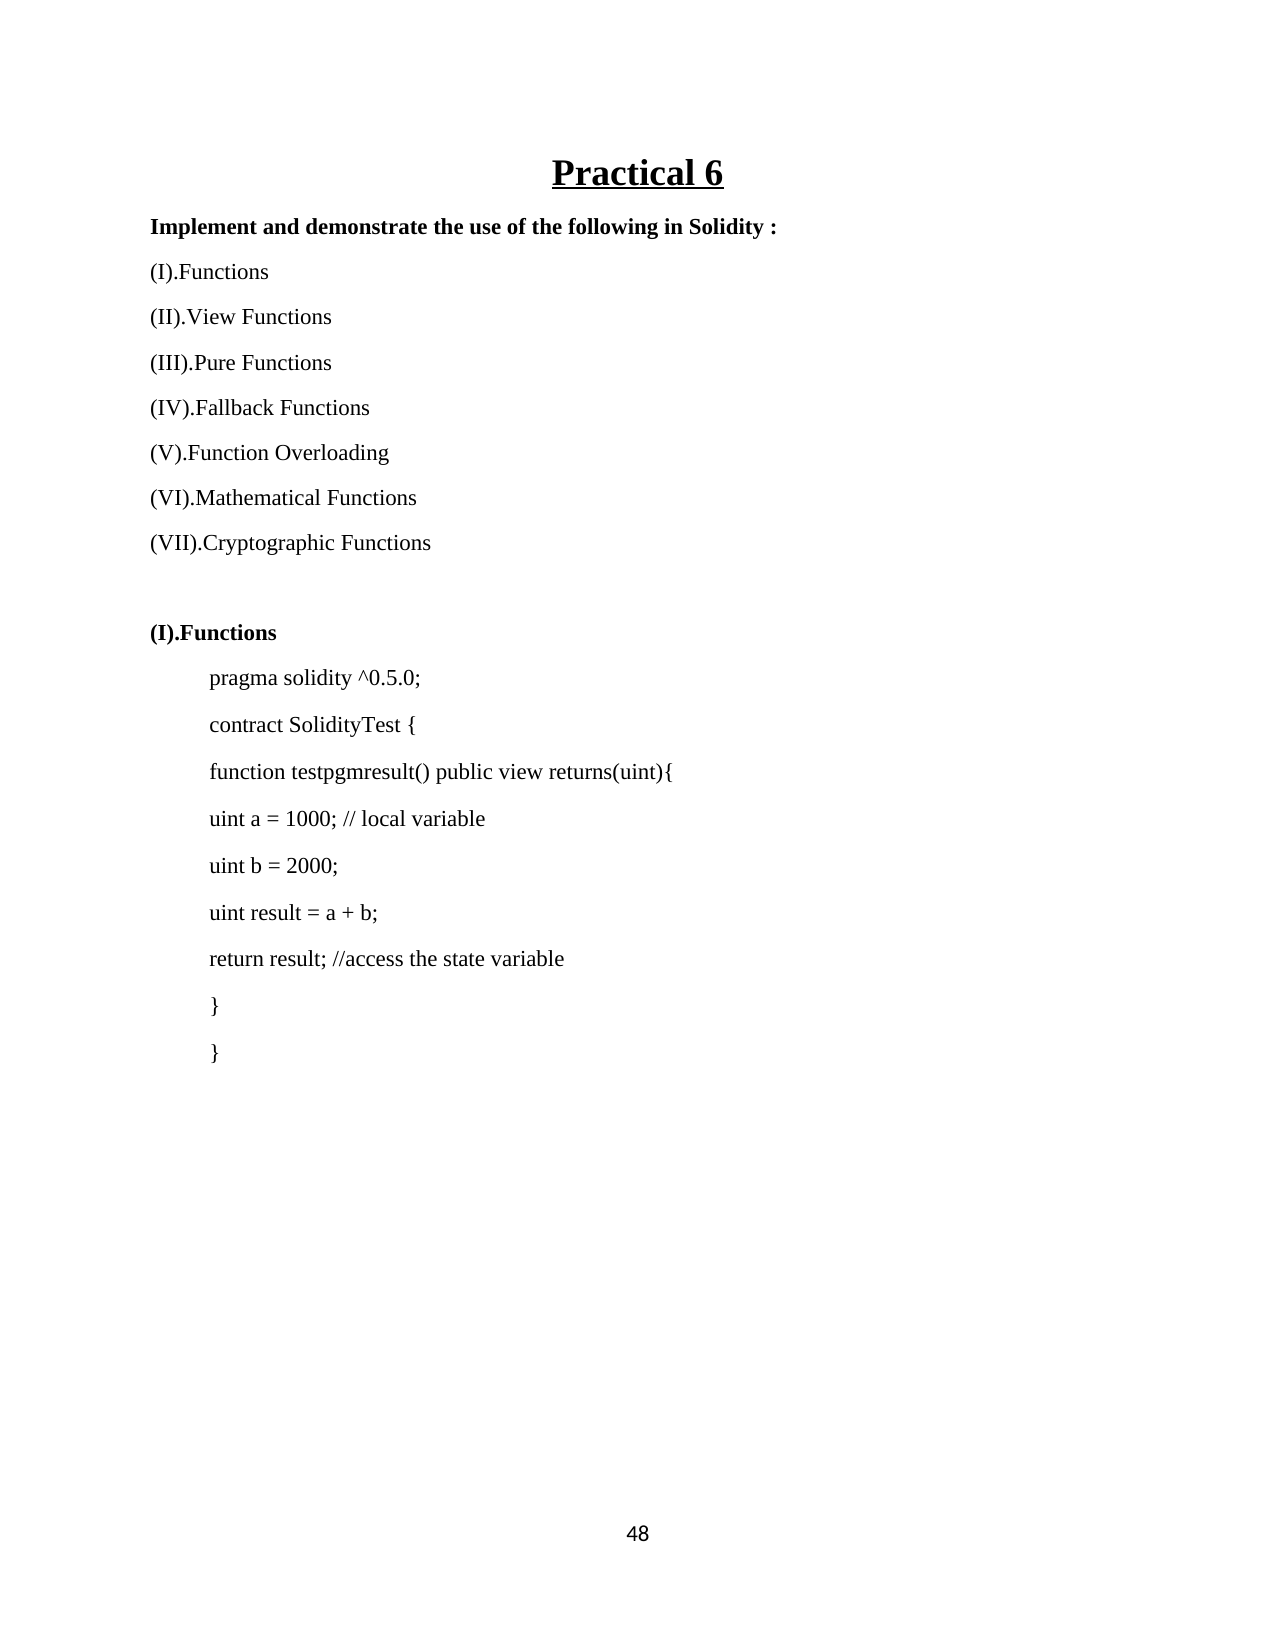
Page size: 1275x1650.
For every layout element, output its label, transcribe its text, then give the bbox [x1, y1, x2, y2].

text uint a = 1000; // local variable [209, 805, 1125, 831]
text (II).View Functions [150, 303, 1125, 330]
text Implement and demonstrate the use of the following in Solidity : [150, 213, 1125, 239]
text }​​ [209, 1039, 1125, 1066]
text uint result = a + b; [209, 899, 1125, 925]
text uint b = 2000; [209, 852, 1125, 878]
text (VI).Mathematical Functions [150, 484, 1125, 510]
text contract SolidityTest {​​ [209, 711, 1125, 737]
text (IV).Fallback Functions [150, 394, 1125, 420]
text (I).Functions [150, 258, 1125, 285]
text (VII).Cryptographic Functions [150, 529, 1125, 555]
text Practical 6 [150, 150, 1125, 193]
text return result; //access the state variable [209, 946, 1125, 972]
text (III).Pure Functions [150, 348, 1125, 375]
text pragma solidity ^0.5.0; [209, 664, 1125, 691]
text (V).Function Overloading [150, 439, 1125, 465]
text }​​ [209, 992, 1125, 1019]
text function testpgmresult() public view returns(uint){​​ [209, 758, 1125, 784]
text (I).Functions [150, 619, 1125, 646]
